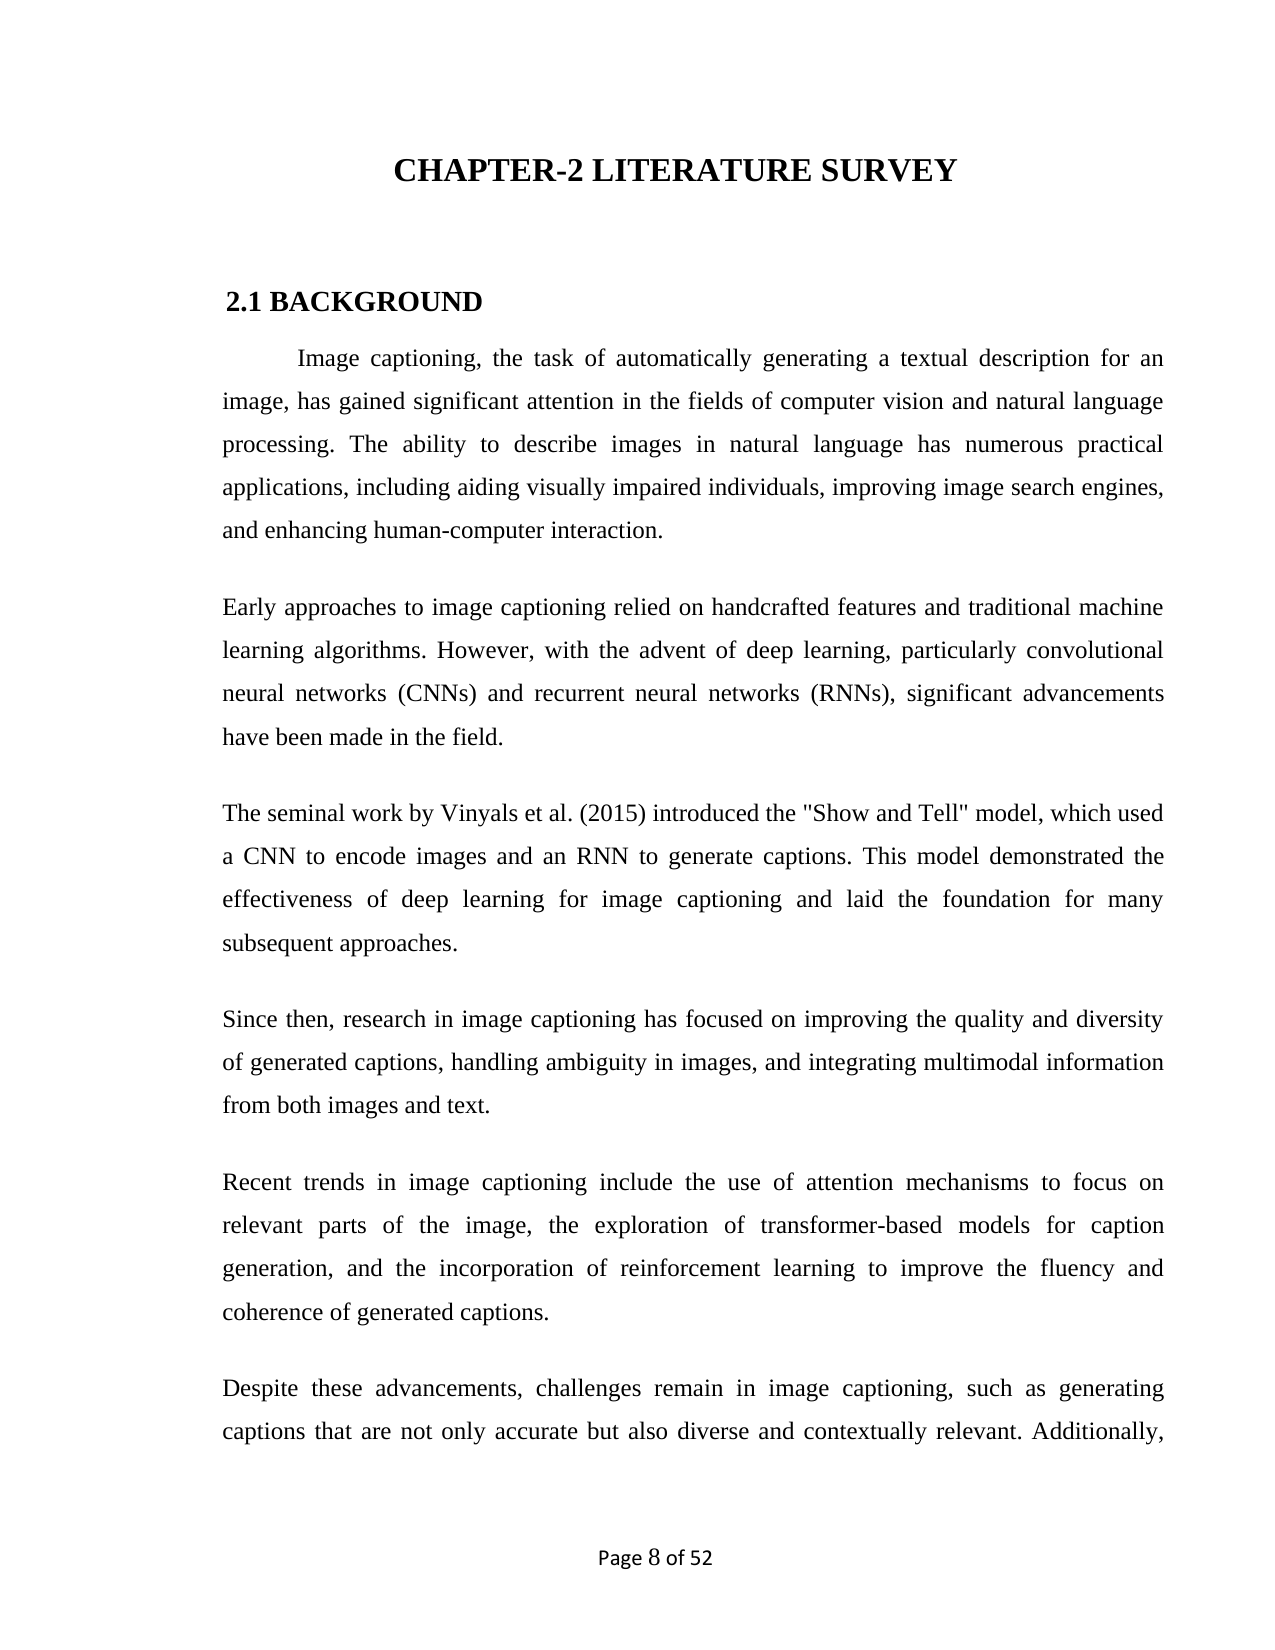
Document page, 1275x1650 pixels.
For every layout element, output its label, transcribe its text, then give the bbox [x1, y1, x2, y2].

subtitle 2.1 BACKGROUND [226, 284, 1165, 317]
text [222, 1373, 1165, 1445]
text Recent trends in image captioning include the use of attention mechanisms to focus on relevant parts of the image, the exploration of transformer-based models for caption generation, and the incorporation of reinforcement learning to improve the fluency and coherence of generated captions. [222, 1167, 1165, 1325]
text Early approaches to image captioning relied on handcrafted features and traditional machine learning algorithms. However, with the advent of deep learning, particularly convolutional neural networks (CNNs) and recurrent neural networks (RNNs), significant advancements have been made in the field. [222, 592, 1165, 750]
text Since then, research in image captioning has focused on improving the quality and diversity of generated captions, handling ambiguity in images, and integrating multimodal information from both images and text. [222, 1004, 1165, 1119]
text Image captioning, the task of automatically generating a textual description for an image, has gained significant attention in the fields of computer vision and natural language processing. The ability to describe images in natural language has numerous practical applications, including aiding visually impaired individuals, improving image search engines, and enhancing human-computer interaction. [222, 343, 1165, 544]
subtitle CHAPTER-2 LITERATURE SURVEY [222, 150, 1129, 188]
text The seminal work by Vinyals et al. (2015) introduced the "Show and Tell" model, which used a CNN to encode images and an RNN to generate captions. This model demonstrated the effectiveness of deep learning for image captioning and laid the foundation for many subsequent approaches. [222, 798, 1165, 956]
